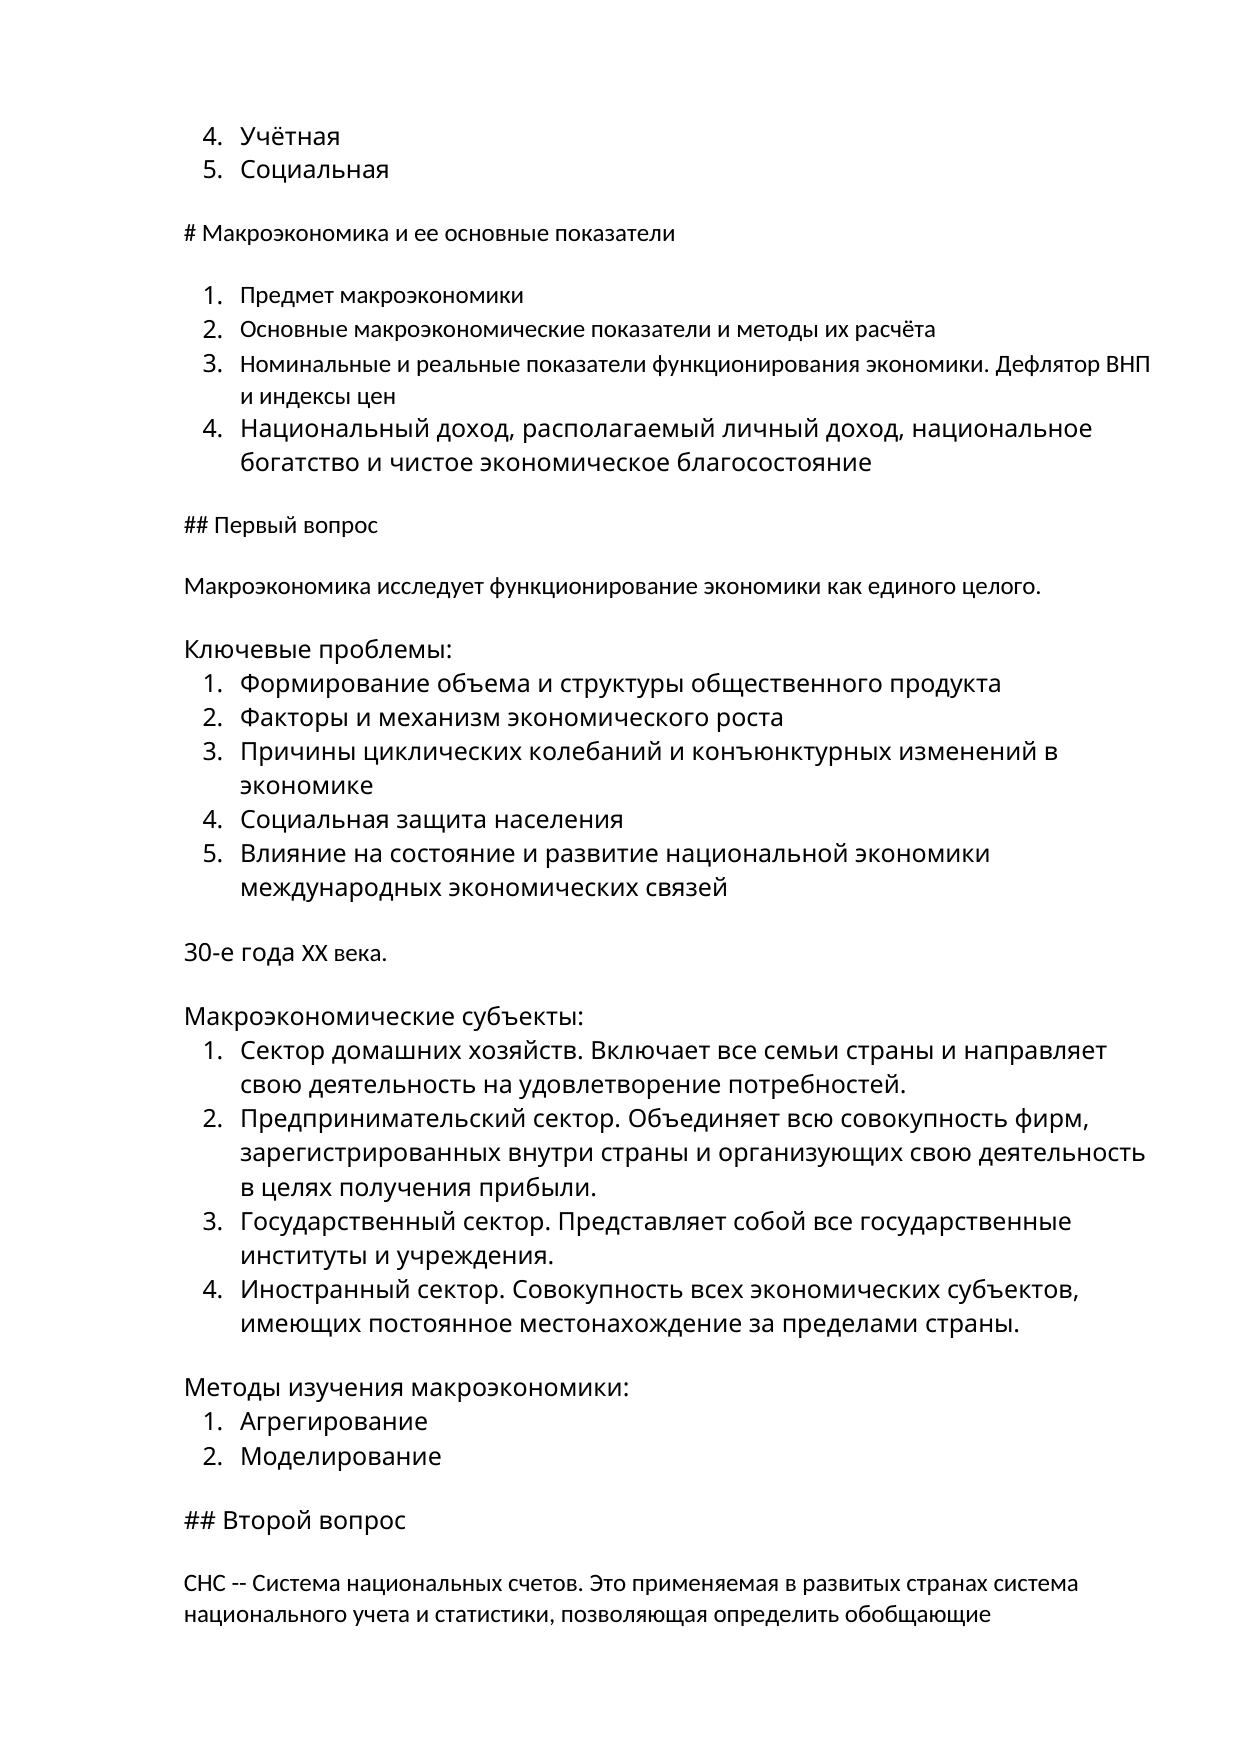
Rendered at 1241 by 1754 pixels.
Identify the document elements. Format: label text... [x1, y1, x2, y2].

list Сектор домашних хозяйств. Включает все семьи страны и направляет свою деятельность на удовлетворение потребностей. [202, 1033, 1152, 1101]
list Учётная [202, 118, 1152, 152]
text Ключевые проблемы: [183, 631, 1152, 665]
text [183, 1567, 1152, 1628]
list Влияние на состояние и развитие национальной экономики международных экономических связей [202, 836, 1152, 904]
list Социальная [202, 152, 1152, 186]
list Причины циклических колебаний и конъюнктурных изменений в экономике [202, 733, 1152, 802]
list Факторы и механизм экономического роста [202, 699, 1152, 733]
text Макроэкономические субъекты: [183, 999, 1152, 1033]
list Иностранный сектор. Совокупность всех экономических субъектов, имеющих постоянное местонахождение за пределами страны. [202, 1271, 1152, 1339]
list Национальный доход, располагаемый личный доход, национальное богатство и чистое экономическое благосостояние [202, 411, 1152, 479]
text 30-е года XX века. [183, 934, 1152, 968]
list Моделирование [202, 1438, 1152, 1472]
text Макроэкономика исследует функционирование экономики как единого целого. [183, 570, 1152, 601]
list Номинальные и реальные показатели функционирования экономики. Дефлятор ВНП и индексы цен [202, 346, 1152, 411]
text Методы изучения макроэкономики: [183, 1370, 1152, 1404]
list Агрегирование [202, 1404, 1152, 1438]
list Формирование объема и структуры общественного продукта [202, 665, 1152, 699]
text # Макроэкономика и ее основные показатели [183, 217, 1152, 247]
list Государственный сектор. Представляет собой все государственные институты и учреждения. [202, 1203, 1152, 1271]
list Предмет макроэкономики [202, 278, 1152, 312]
text ## Второй вопрос [183, 1503, 1152, 1537]
list Социальная защита населения [202, 802, 1152, 836]
list Предпринимательский сектор. Объединяет всю совокупность фирм, зарегистрированных внутри страны и организующих свою деятельность в целях получения прибыли. [202, 1101, 1152, 1203]
text ## Первый вопрос [183, 509, 1152, 540]
list Основные макроэкономические показатели и методы их расчёта [202, 312, 1152, 346]
